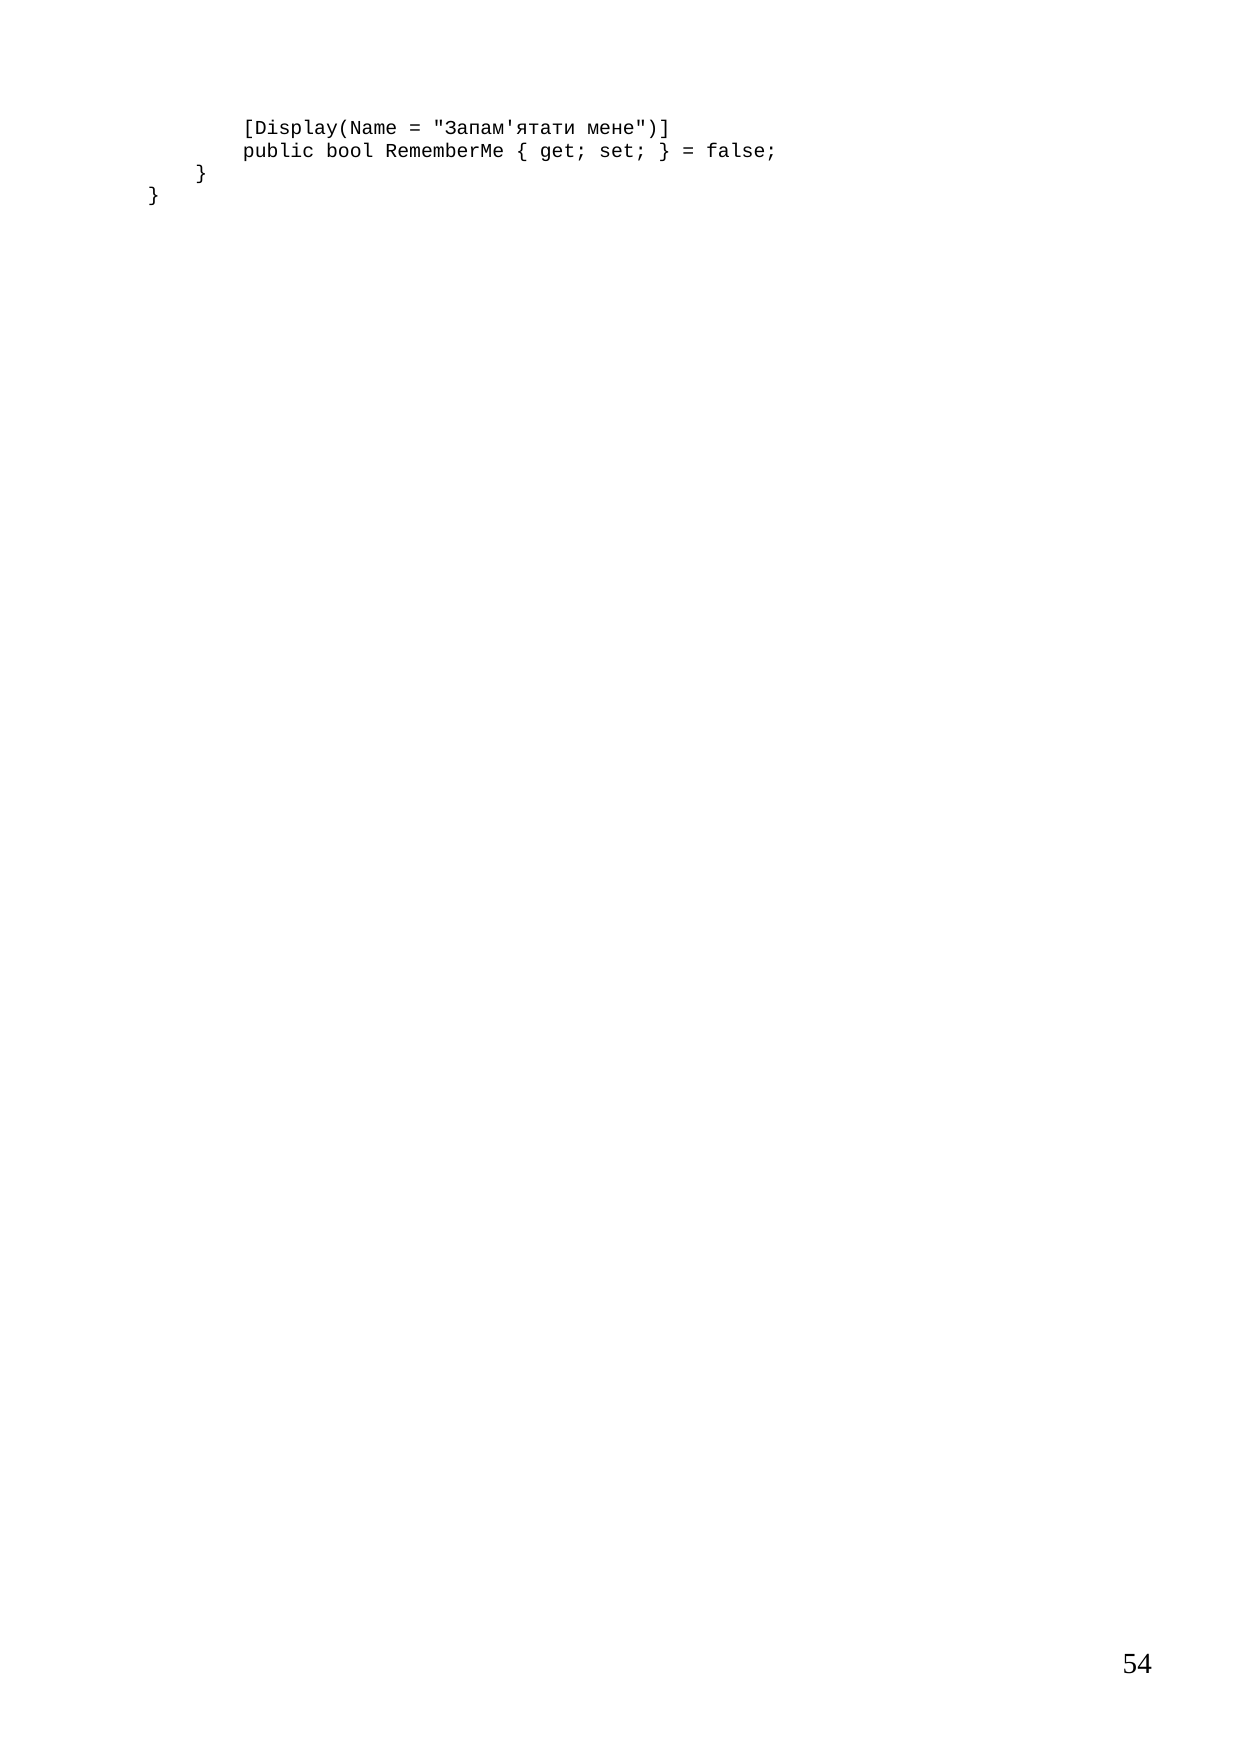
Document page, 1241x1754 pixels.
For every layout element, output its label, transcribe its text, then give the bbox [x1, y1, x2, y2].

text } [148, 163, 1152, 185]
text [Display(Name = "Запам'ятати мене")] [148, 118, 1152, 141]
text } [148, 185, 1152, 208]
text public bool RememberMe { get; set; } = false; [148, 141, 1152, 163]
